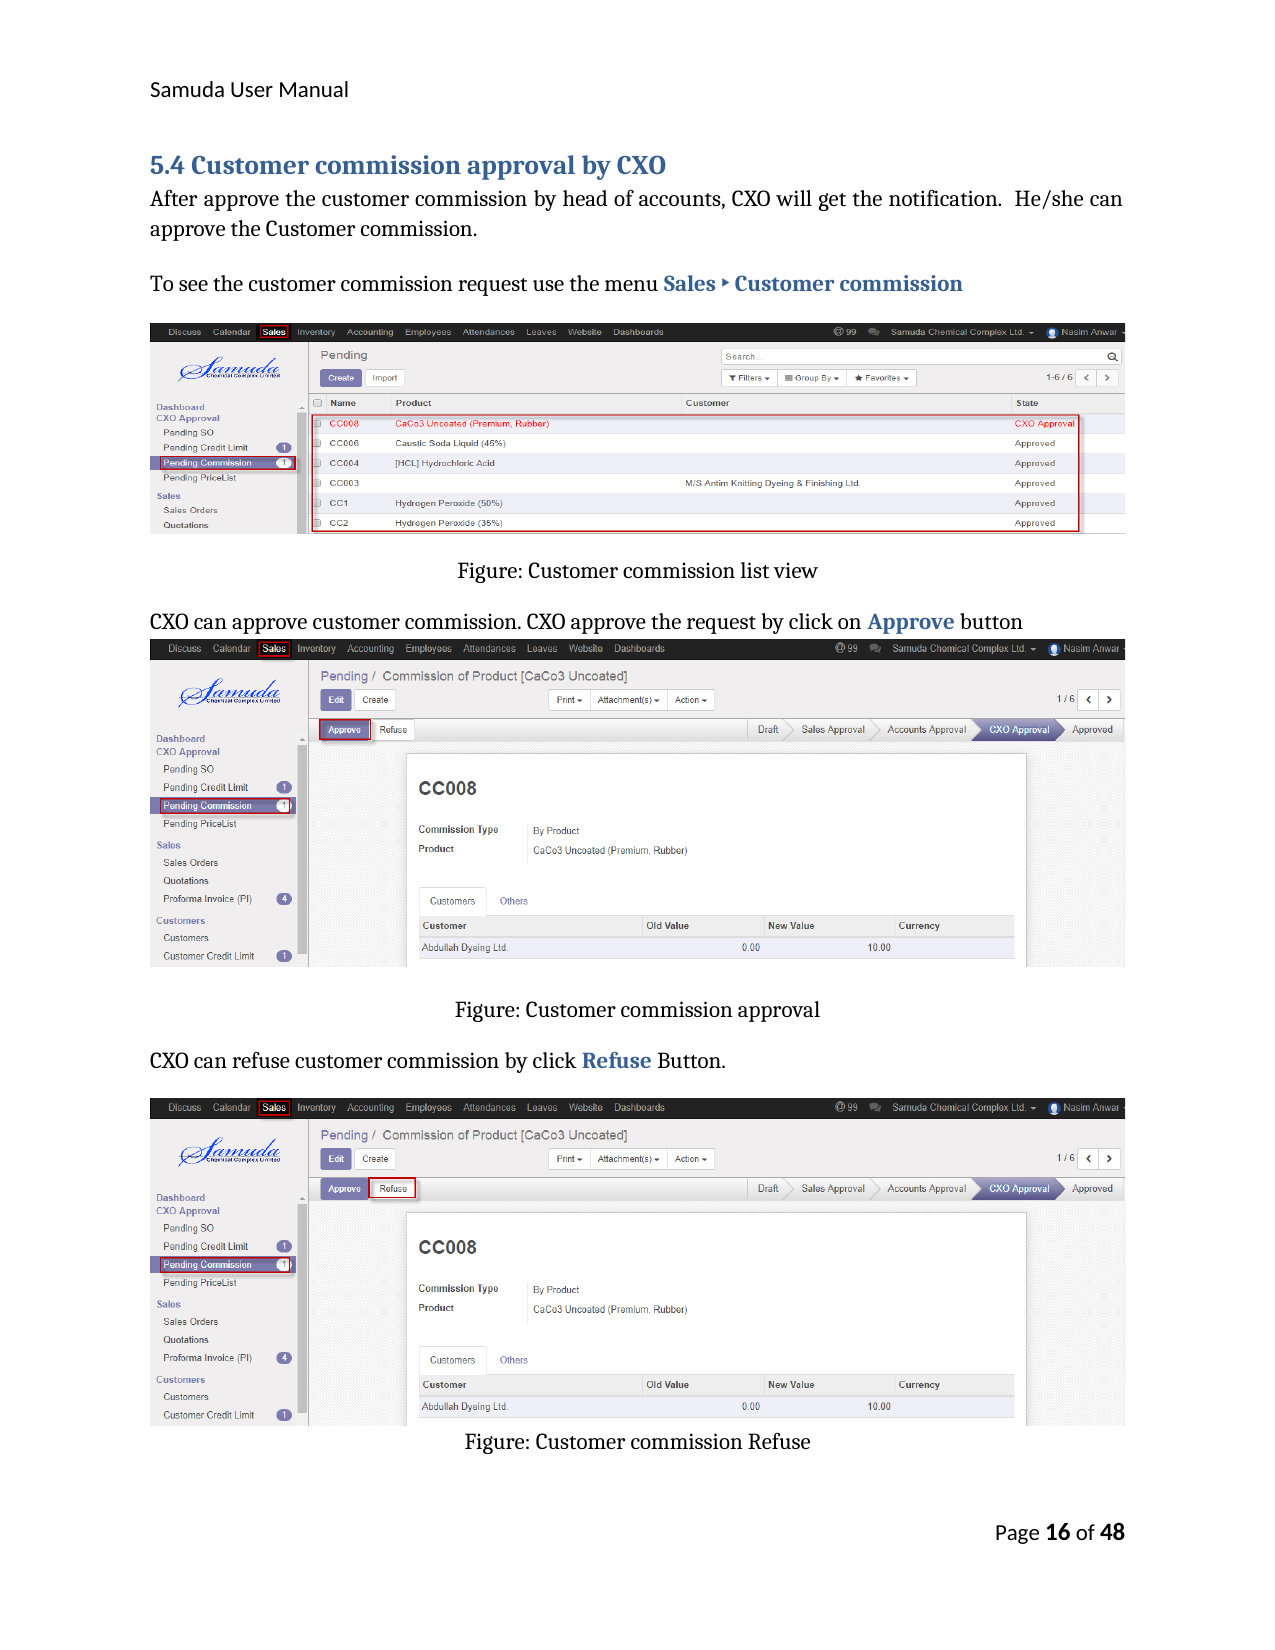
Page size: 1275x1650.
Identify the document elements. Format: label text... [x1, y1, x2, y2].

text After approve the customer commission by head of accounts, CXO will get the notification. He/she can approve the Customer commission. [150, 186, 1125, 242]
text Figure: Customer commission Refuse [150, 1426, 1125, 1455]
text CXO can approve customer commission. CXO approve the request by click on Approve button [150, 609, 1125, 639]
subtitle 5.4 Customer commission approval by CXO [150, 150, 1125, 181]
text Figure: Customer commission list view [150, 558, 1125, 584]
picture [150, 323, 1125, 534]
text CXO can refuse customer commission by click Refuse Button. [150, 1048, 1125, 1074]
text Figure: Customer commission approval [150, 997, 1125, 1023]
text To see the customer commission request use the menu Sales ‣ Customer commission [729, 267, 1125, 298]
text To see the customer commission request use the menu Sales ‣ Customer commission [150, 267, 721, 298]
picture [150, 1098, 1125, 1426]
picture [150, 639, 1125, 967]
